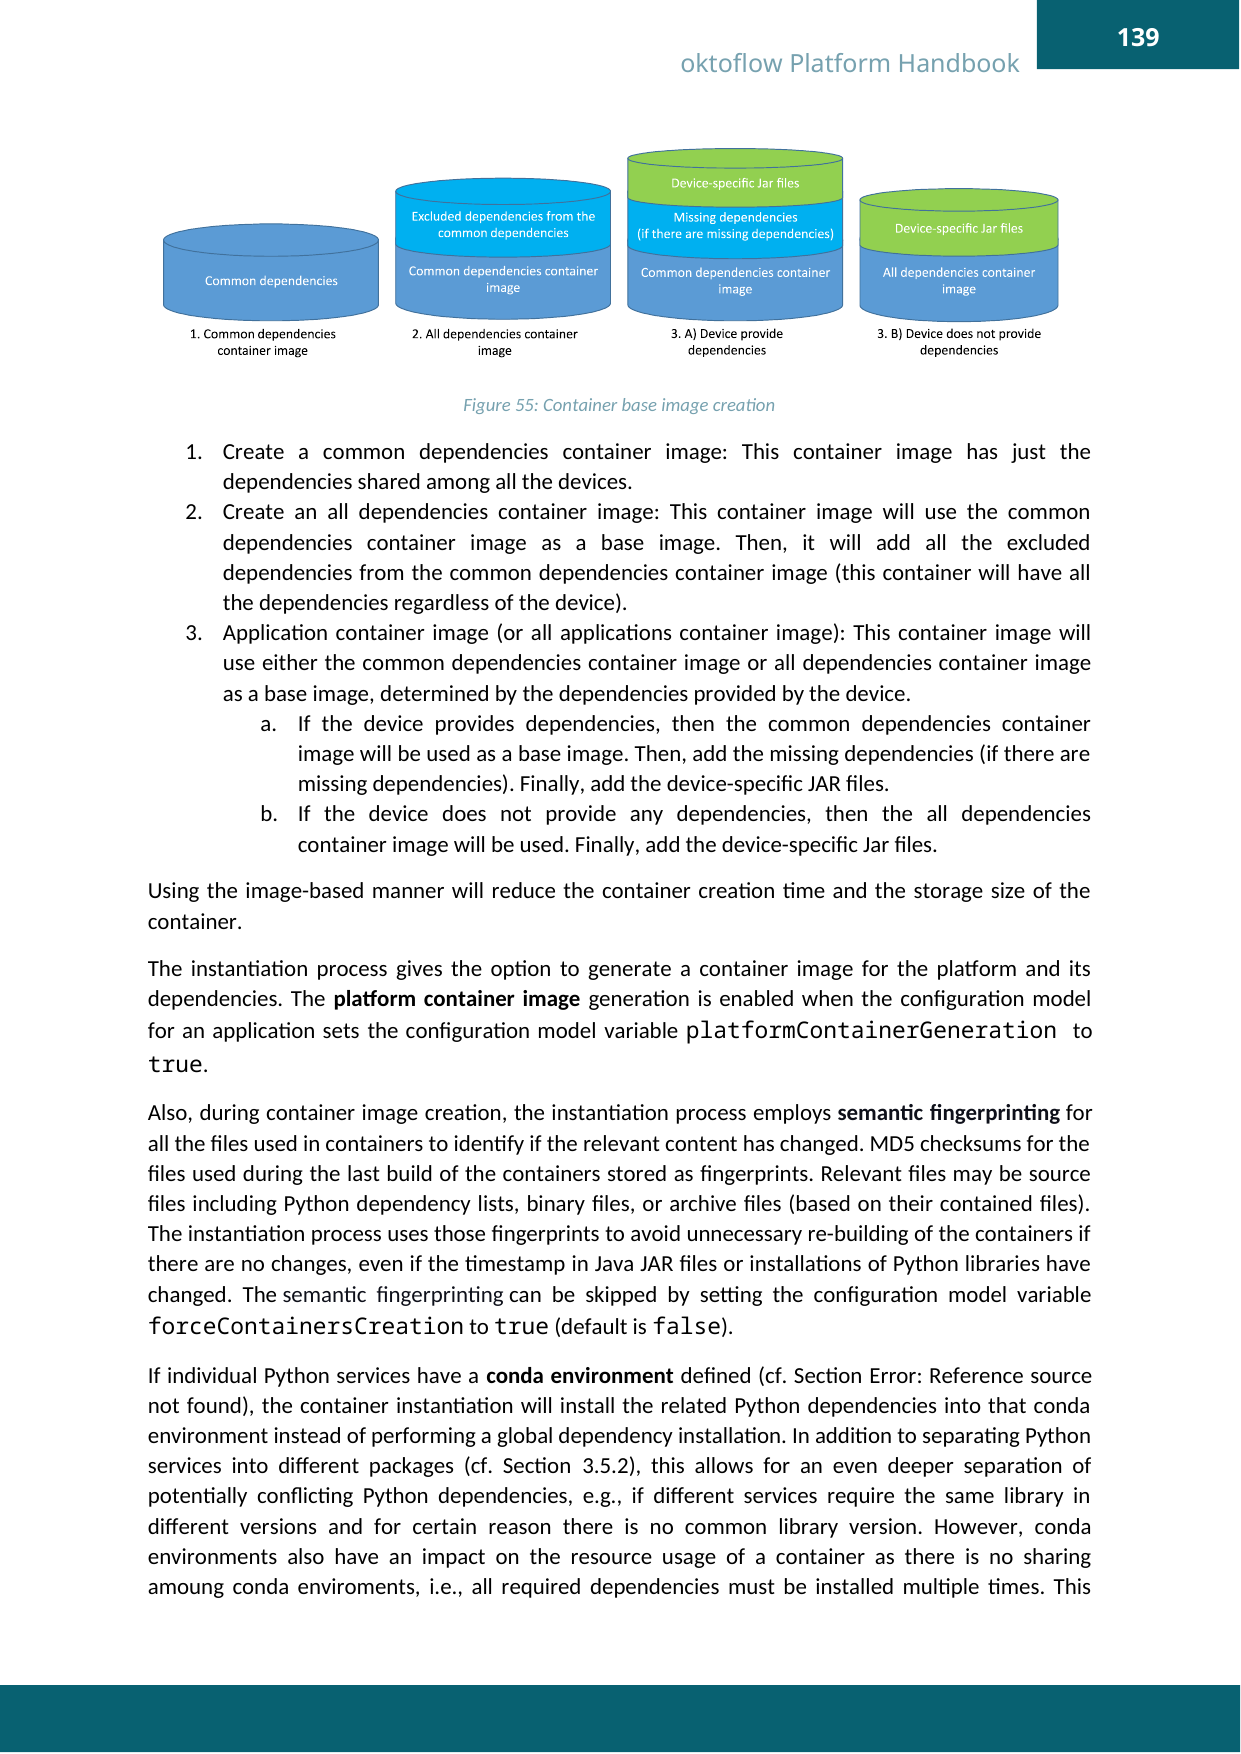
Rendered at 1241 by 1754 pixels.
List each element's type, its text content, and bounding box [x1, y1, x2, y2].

list Create an all dependencies container image: This container image will use the common dependencies container image as a base image. Then, it will add all the excluded dependencies from the common dependencies container image (this container will have all the dependencies regardless of the device). [185, 497, 1093, 616]
text Using the image-based manner will reduce the container creation time and the storage size of the container. [148, 877, 1093, 935]
list Application container image (or all applications container image): This container image will use either the common dependencies container image or all dependencies container image as a base image, determined by the dependencies provided by the device. [185, 618, 1093, 707]
list If the device provides dependencies, then the common dependencies container image will be used as a base image. Then, add the missing dependencies (if there are missing dependencies). Finally, add the device-specific JAR files. [260, 709, 1093, 797]
text Also, during container image creation, the instantiation process employs semantic fingerprinting for all the files used in containers to identify if the relevant content has changed. MD5 checksums for the files used during the last build of the containers stored as fingerprints. Relevant files may be source files including Python dependency lists, binary files, or archive files (based on their contained files). The instantiation process uses those fingerprints to avoid unnecessary re-building of the containers if there are no changes, even if the timestamp in Java JAR files or installations of Python libraries have changed. The semantic fingerprinting can be skipped by setting the configuration model variable forceContainersCreation to true (default is false). [148, 1098, 1093, 1342]
list If the device does not provide any dependencies, then the all dependencies container image will be used. Finally, add the device-specific Jar files. [260, 799, 1093, 858]
list Create a common dependencies container image: This container image has just the dependencies shared among all the devices. [185, 437, 1093, 495]
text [148, 1361, 1093, 1600]
text Figure 55: Container base image creation [148, 393, 1093, 416]
text The instantiation process gives the option to generate a container image for the platform and its dependencies. The platform container image generation is enabled when the configuration model for an application sets the configuration model variable platformContainerGeneration to true. [148, 954, 1093, 1079]
